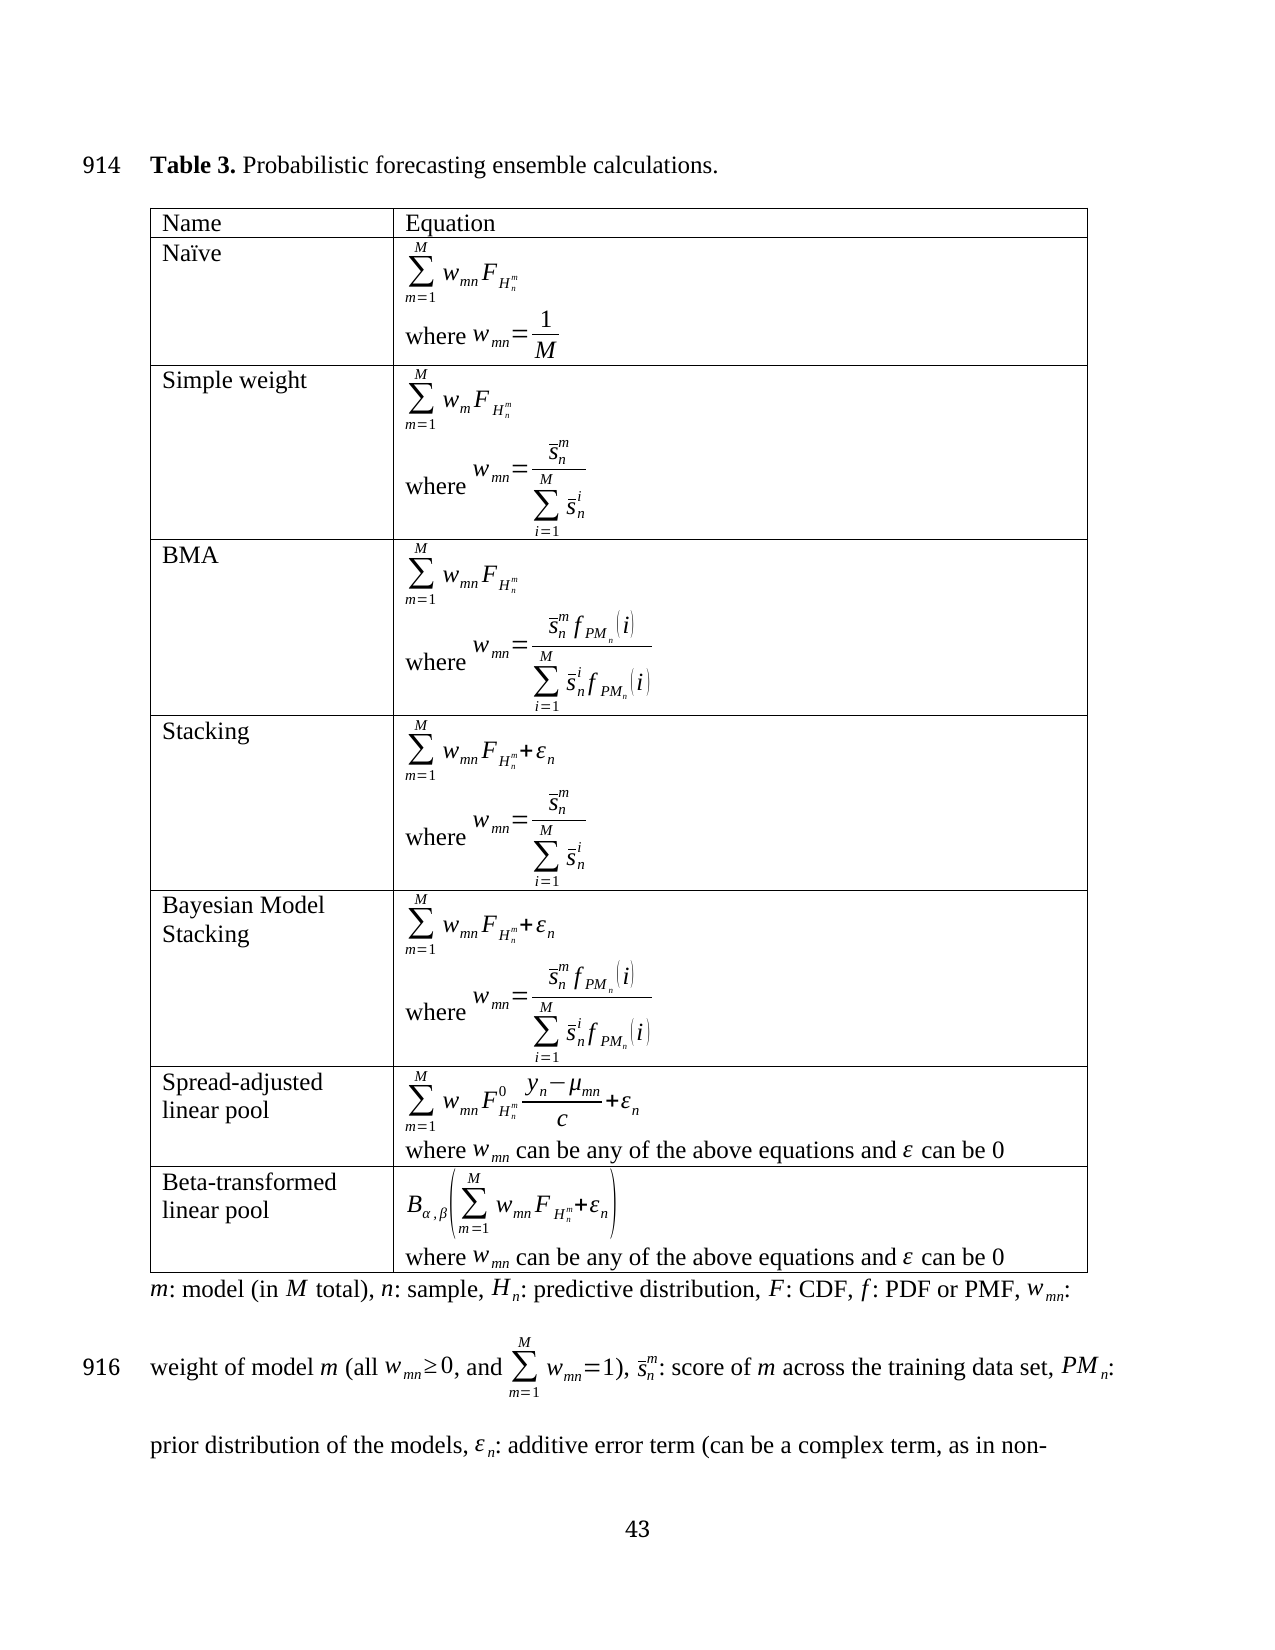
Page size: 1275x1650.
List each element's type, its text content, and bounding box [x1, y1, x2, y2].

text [150, 1273, 1125, 1461]
table_cell Simple weight [151, 366, 393, 539]
table_cell Naïve [151, 238, 393, 364]
table_cell Bayesian Model Stacking [151, 891, 393, 1066]
table_cell BMA [151, 540, 393, 715]
table_cell where [394, 238, 1087, 364]
table_cell where [394, 540, 1087, 715]
table_cell Stacking [151, 716, 393, 889]
table_cell where can be any of the above equations and can be 0 [394, 1167, 1087, 1272]
table_cell where [394, 366, 1087, 539]
table_header Equation [394, 209, 1087, 237]
text Table 3. Probabilistic forecasting ensemble calculations. [150, 150, 1125, 179]
table_cell Spread-adjusted linear pool [151, 1067, 393, 1166]
table_cell where can be any of the above equations and can be 0 [394, 1067, 1087, 1166]
table_cell where [394, 716, 1087, 889]
table_cell where [394, 891, 1087, 1066]
table_header Name [151, 209, 393, 237]
table_cell Beta-transformed linear pool [151, 1167, 393, 1272]
